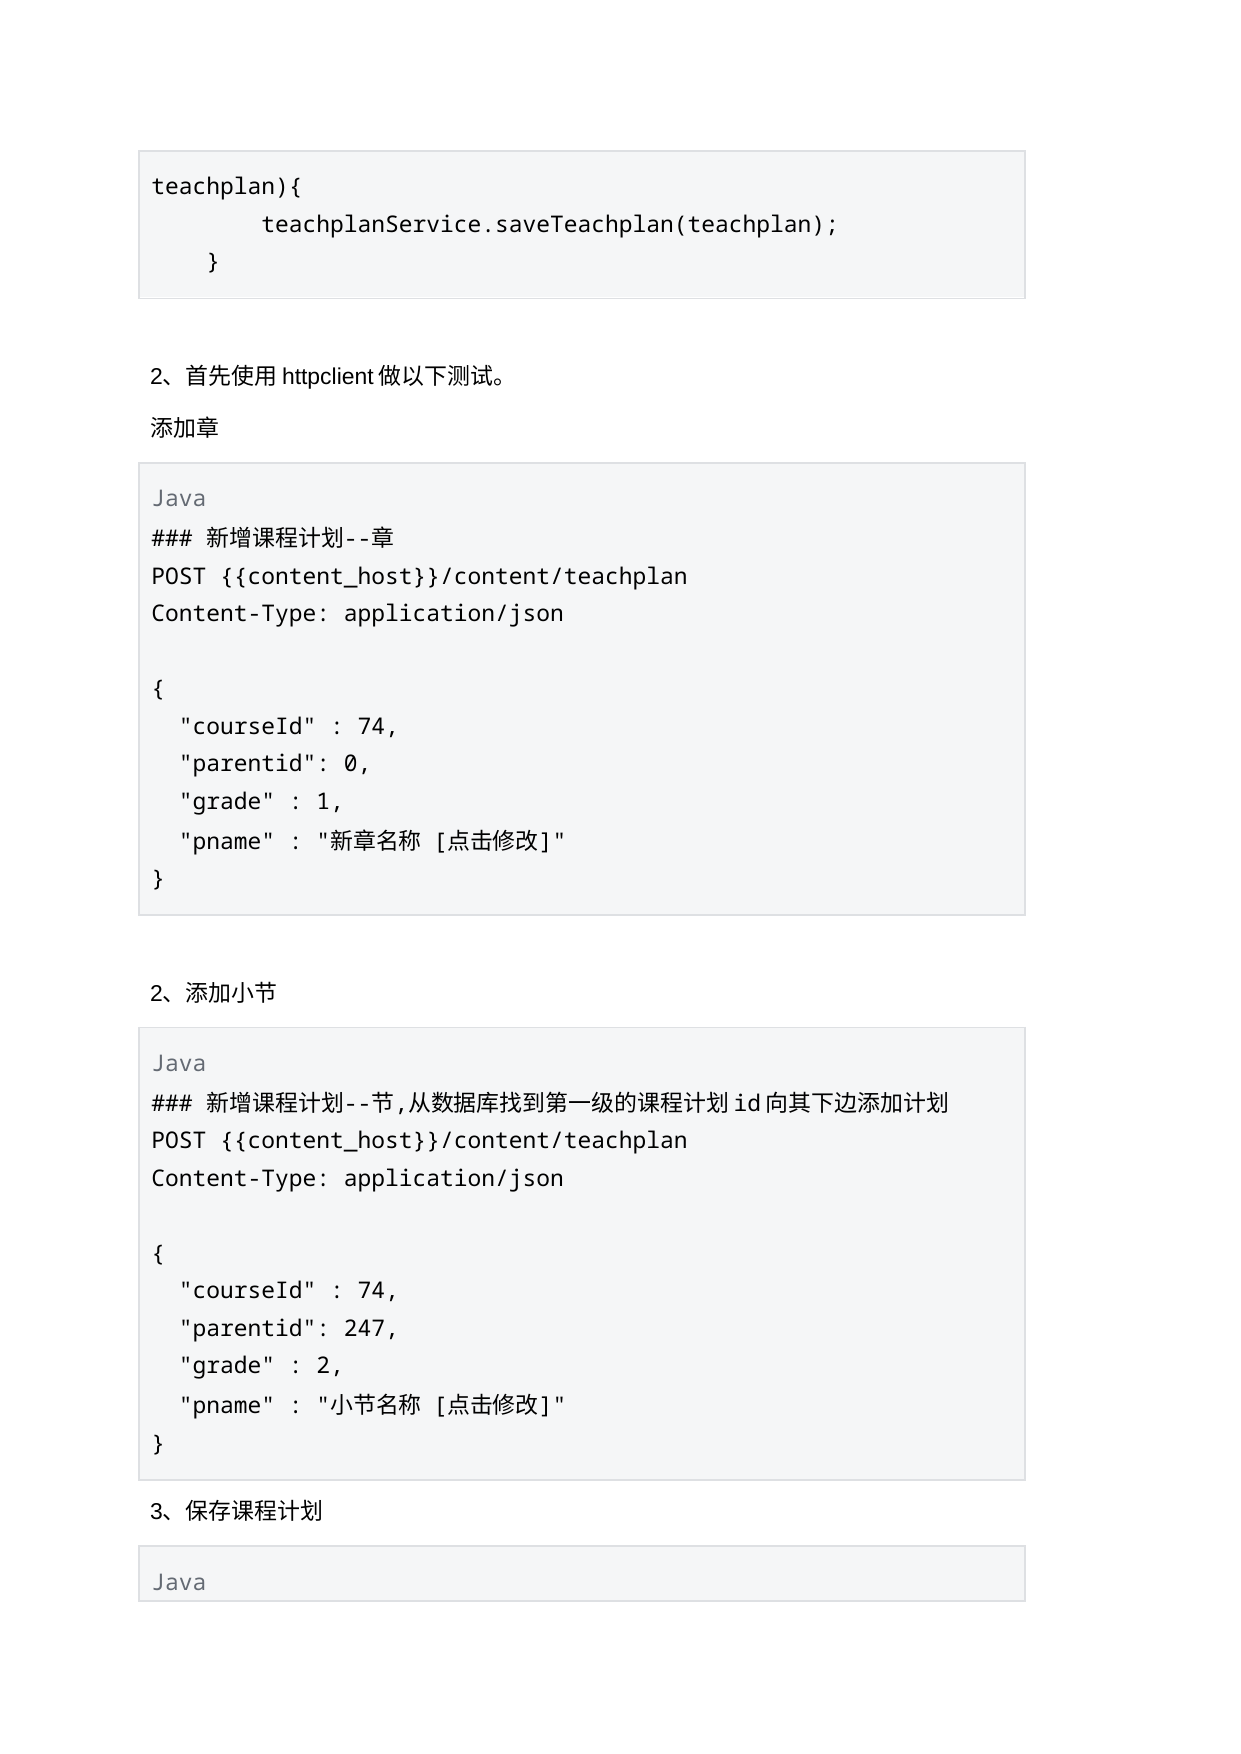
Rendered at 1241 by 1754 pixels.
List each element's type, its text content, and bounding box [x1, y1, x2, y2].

text 添加章 [150, 410, 1090, 443]
text 2、添加小节 [150, 974, 1090, 1008]
text 2、首先使用httpclient做以下测试。 [150, 357, 1090, 391]
table_header Java ### 新增课程计划--节,从数据库找到第一级的课程计划id向其下边添加计划 POST {{content_host}}/content/teachplan Content-Type: application/json { "courseId" : 74, "parentid": 247, "grade" : 2, "pname" : "小节名称 [点击修改]" } [140, 1028, 1024, 1479]
text 3、保存课程计划 [150, 1493, 1090, 1526]
table_header Java ### 新增课程计划--章 POST {{content_host}}/content/teachplan Content-Type: application/json { "courseId" : 74, "parentid": 0, "grade" : 1, "pname" : "新章名称 [点击修改]" } [140, 464, 1024, 914]
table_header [140, 152, 1024, 297]
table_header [140, 1547, 1024, 1600]
